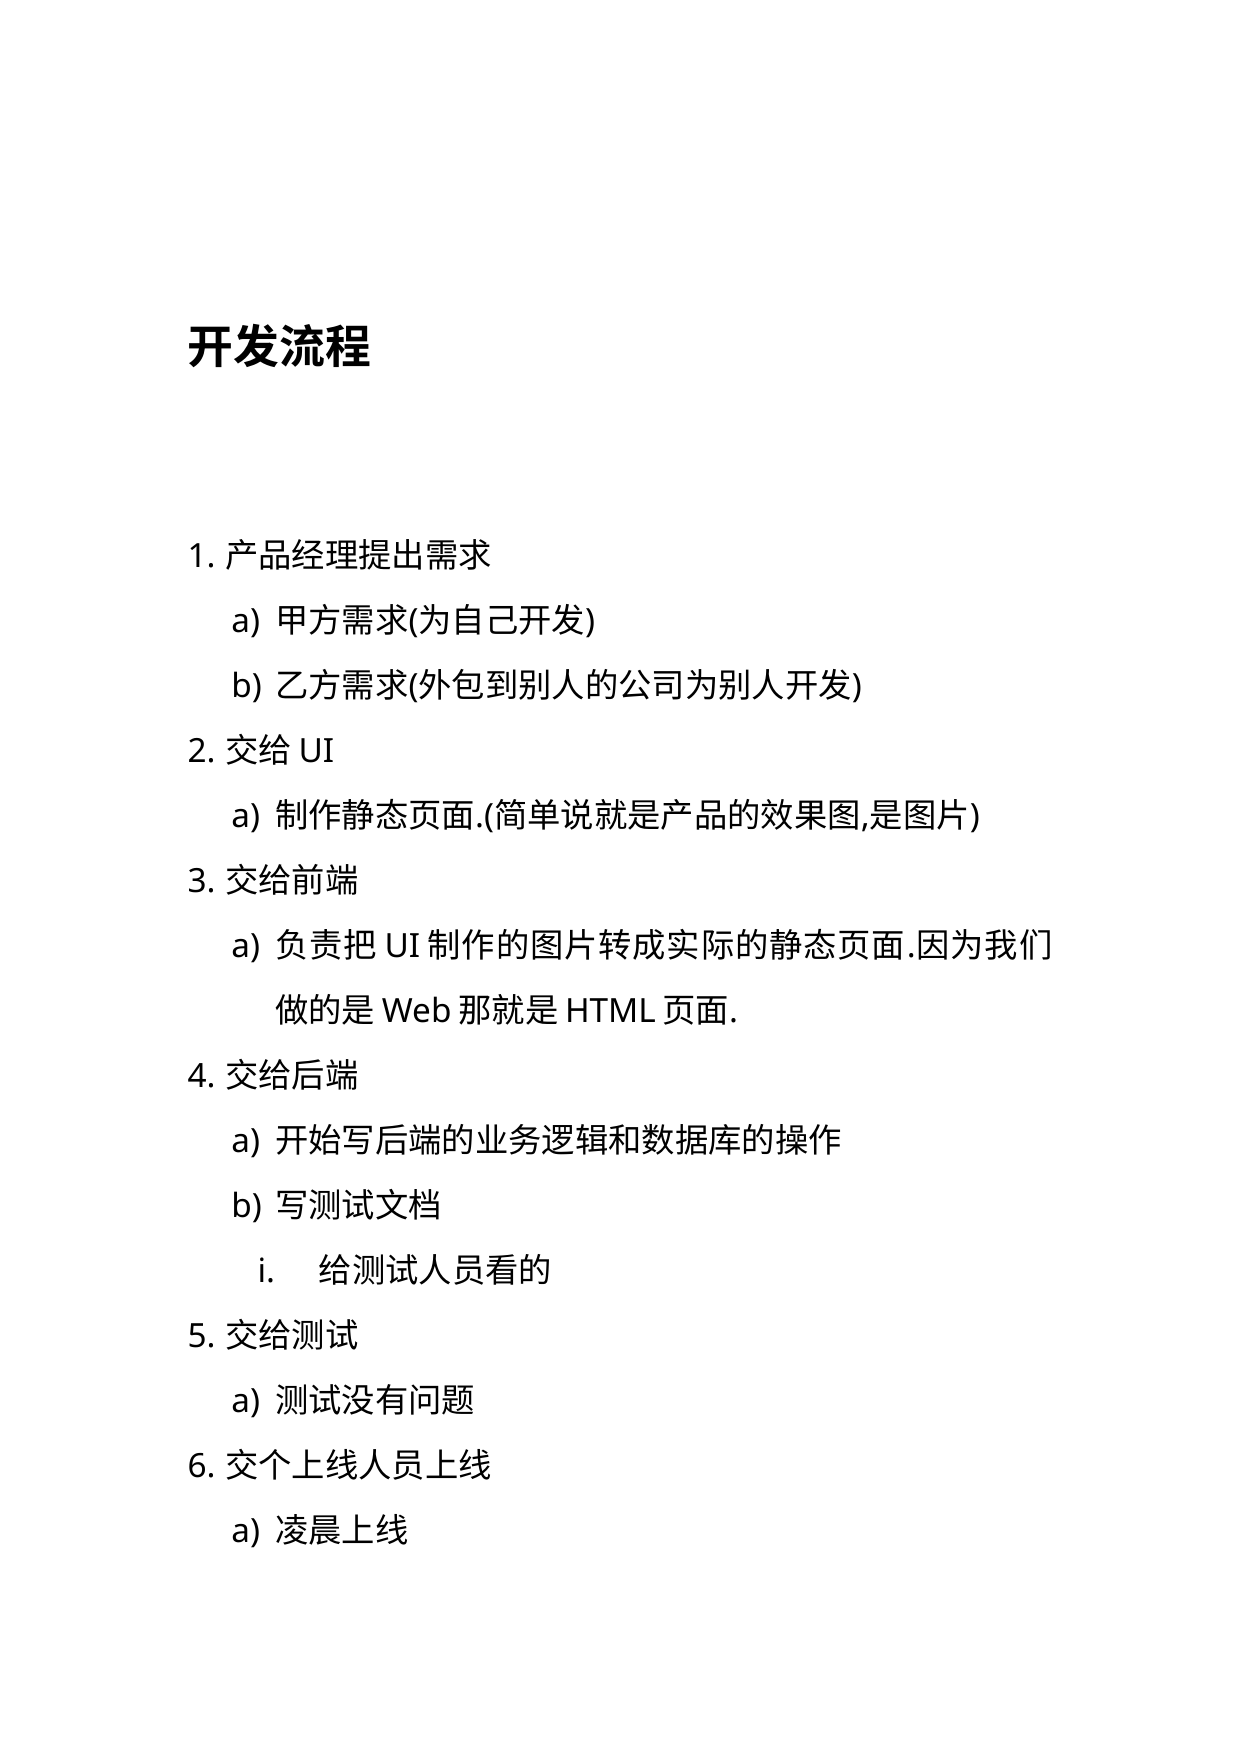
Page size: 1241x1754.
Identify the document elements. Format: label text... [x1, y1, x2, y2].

list 给测试人员看的 [275, 1235, 1053, 1300]
list 交给前端 [187, 845, 1053, 910]
list 交给UI [187, 715, 1053, 780]
list 交个上线人员上线 [187, 1430, 1053, 1495]
list 制作静态页面.(简单说就是产品的效果图,是图片) [231, 780, 1053, 845]
list 交给测试 [187, 1300, 1053, 1365]
list 甲方需求(为自己开发) [231, 585, 1053, 650]
list 开始写后端的业务逻辑和数据库的操作 [231, 1105, 1053, 1170]
list 凌晨上线 [231, 1495, 1053, 1560]
list 产品经理提出需求 [187, 520, 1053, 585]
list 交给后端 [187, 1040, 1053, 1105]
subtitle 开发流程 [187, 295, 1053, 392]
list 乙方需求(外包到别人的公司为别人开发) [231, 650, 1053, 715]
list 写测试文档 [231, 1170, 1053, 1235]
list 负责把UI制作的图片转成实际的静态页面.因为我们做的是Web那就是HTML页面. [231, 910, 1053, 1040]
list 测试没有问题 [231, 1365, 1053, 1430]
